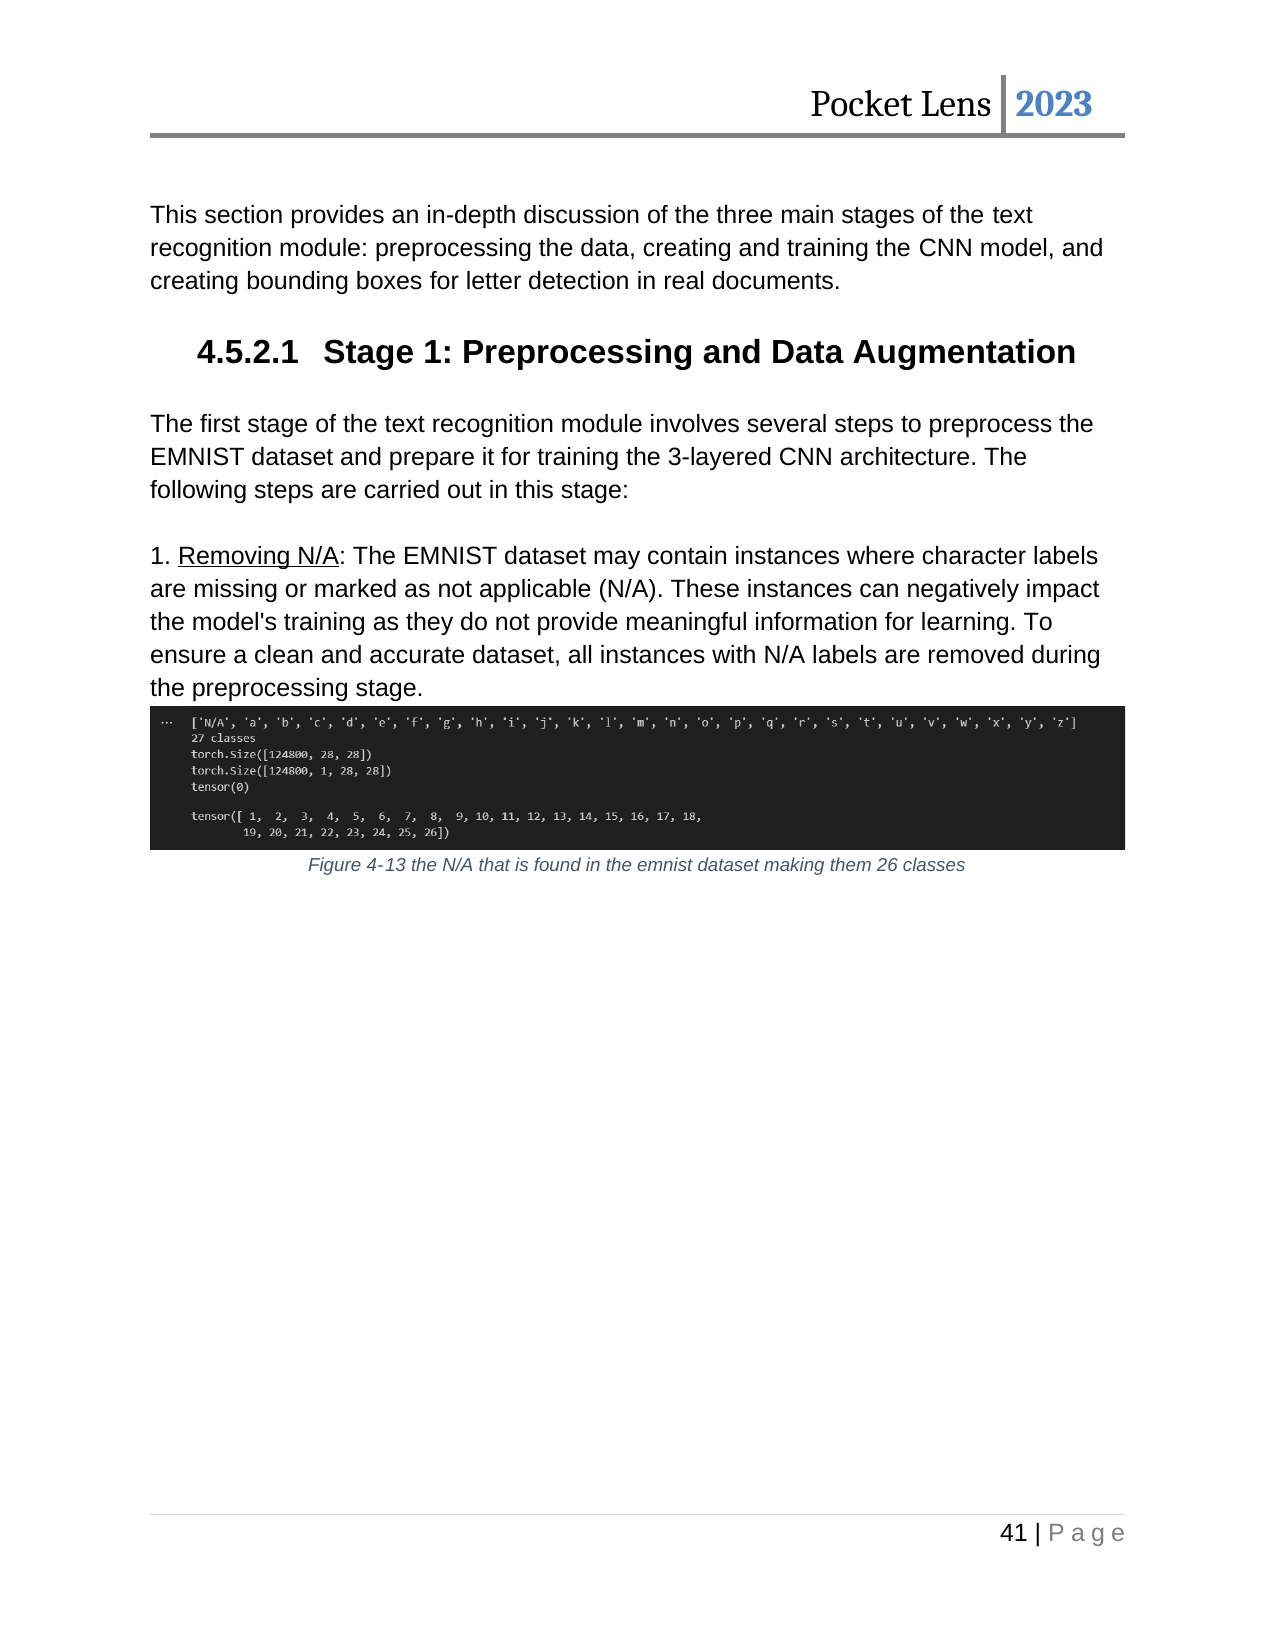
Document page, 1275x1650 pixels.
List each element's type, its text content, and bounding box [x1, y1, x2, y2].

text The first stage of the text recognition module involves several steps to preprocess the EMNIST dataset and prepare it for training the 3-layered CNN architecture. The following steps are carried out in this stage: [150, 409, 1125, 504]
picture [150, 706, 1125, 850]
subtitle Stage 1: Preprocessing and Data Augmentation [299, 332, 1125, 370]
text This section provides an in-depth discussion of the three main stages of the text recognition module: preprocessing the data, creating and training the CNN model, and creating bounding boxes for letter detection in real documents. [150, 199, 1125, 294]
text 1. Removing N/A: The EMNIST dataset may contain instances where character labels are missing or marked as not applicable (N/A). These instances can negatively impact the model's training as they do not provide meaningful information for learning. To ensure a clean and accurate dataset, all instances with N/A labels are removed during the preprocessing stage. [150, 541, 1125, 702]
